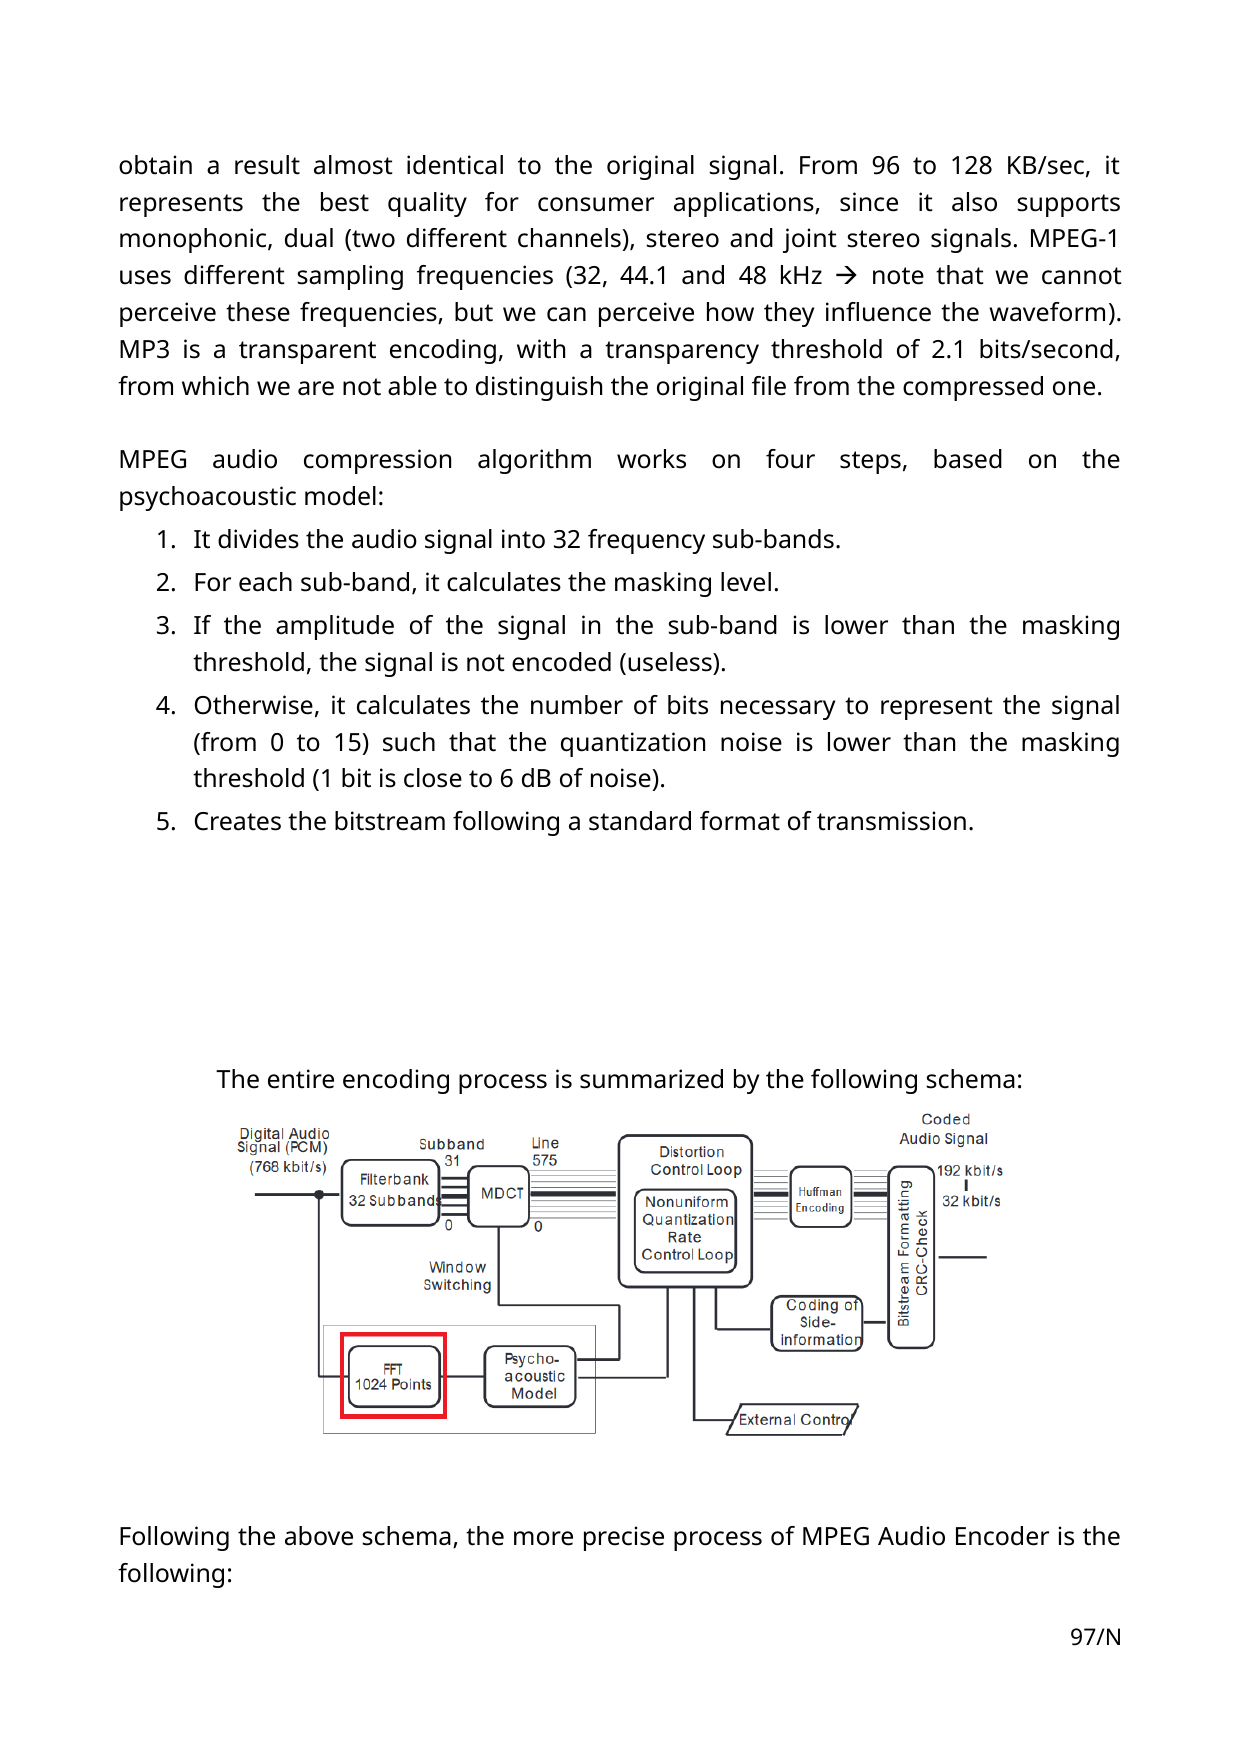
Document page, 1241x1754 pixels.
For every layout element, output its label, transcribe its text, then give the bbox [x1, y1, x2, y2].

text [118, 148, 1122, 402]
list For each sub-band, it calculates the masking level. [156, 564, 1122, 599]
text Following the above schema, the more precise process of MPEG Audio Encoder is the following: [118, 1519, 1122, 1590]
text MPEG audio compression algorithm works on four steps, based on the psychoacoustic model: [118, 442, 1122, 513]
list Otherwise, it calculates the number of bits necessary to represent the signal (from 0 to 15) such that the quantization noise is lower than the masking threshold (1 bit is close to 6 dB of noise). [156, 687, 1122, 795]
list It divides the audio signal into 32 frequency sub-bands. [156, 522, 1122, 556]
list If the amplitude of the signal in the sub-band is lower than the masking threshold, the signal is not encoded (useless). [156, 608, 1122, 678]
text The entire encoding process is summarized by the following schema: [118, 1061, 1122, 1095]
list Creates the bitstream following a standard format of transmission. [156, 804, 1122, 838]
